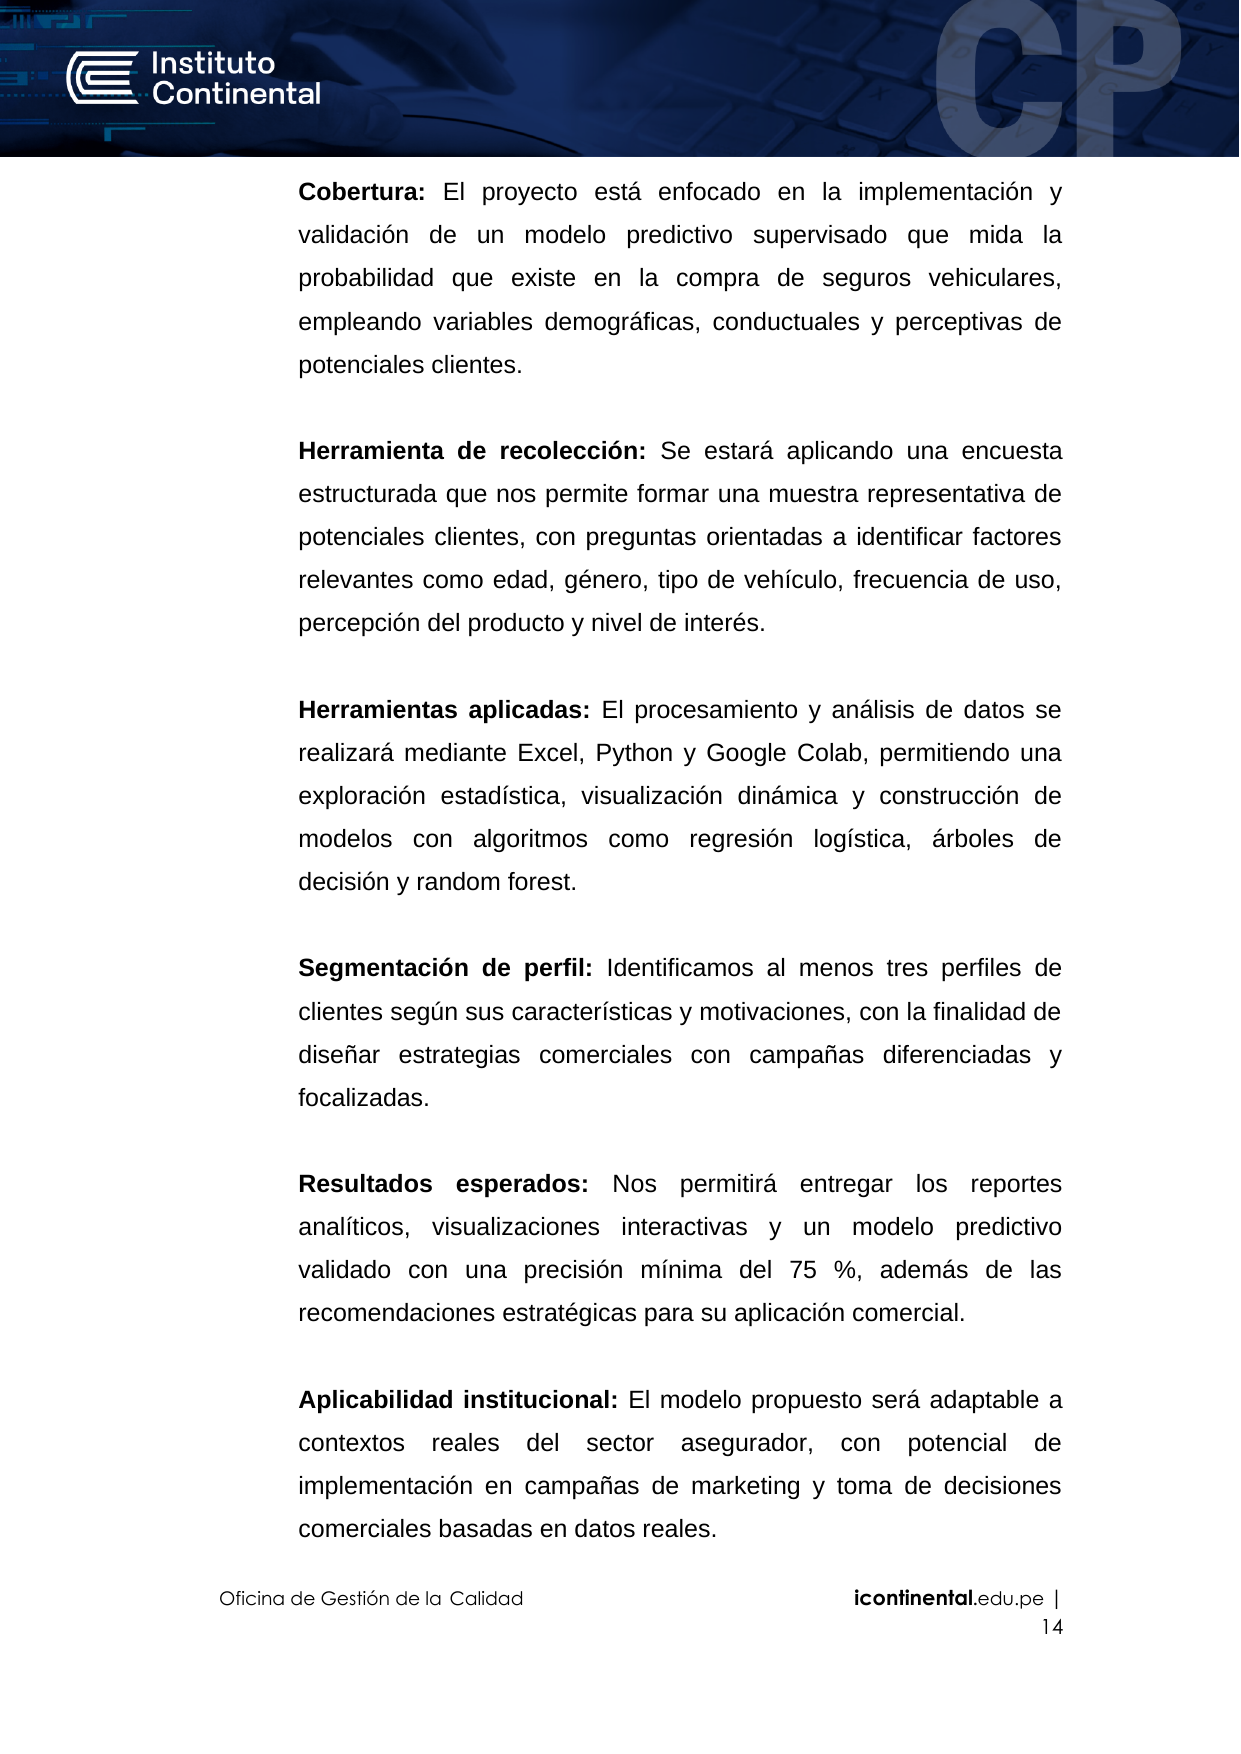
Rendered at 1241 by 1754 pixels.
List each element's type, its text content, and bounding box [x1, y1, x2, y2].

text Herramientas aplicadas: El procesamiento y análisis de datos se realizará mediante Excel, Python y Google Colab, permitiendo una exploración estadística, visualización dinámica y construcción de modelos con algoritmos como regresión logística, árboles de decisión y random forest. [298, 694, 1063, 896]
picture [0, 0, 1239, 157]
text Aplicabilidad institucional: El modelo propuesto será adaptable a contextos reales del sector asegurador, con potencial de implementación en campañas de marketing y toma de decisiones comerciales basadas en datos reales. [298, 1384, 1063, 1543]
text Segmentación de perfil: Identificamos al menos tres perfiles de clientes según sus características y motivaciones, con la finalidad de diseñar estrategias comerciales con campañas diferenciadas y focalizadas. [298, 953, 1063, 1111]
text Herramienta de recolección: Se estará aplicando una encuesta estructurada que nos permite formar una muestra representativa de potenciales clientes, con preguntas orientadas a identificar factores relevantes como edad, género, tipo de vehículo, frecuencia de uso, percepción del producto y nivel de interés. [298, 436, 1063, 637]
text Cobertura: El proyecto está enfocado en la implementación y validación de un modelo predictivo supervisado que mida la probabilidad que existe en la compra de seguros vehiculares, empleando variables demográficas, conductuales y perceptivas de potenciales clientes. [298, 177, 1063, 378]
text Resultados esperados: Nos permitirá entregar los reportes analíticos, visualizaciones interactivas y un modelo predictivo validado con una precisión mínima del 75 %, además de las recomendaciones estratégicas para su aplicación comercial. [298, 1169, 1063, 1327]
